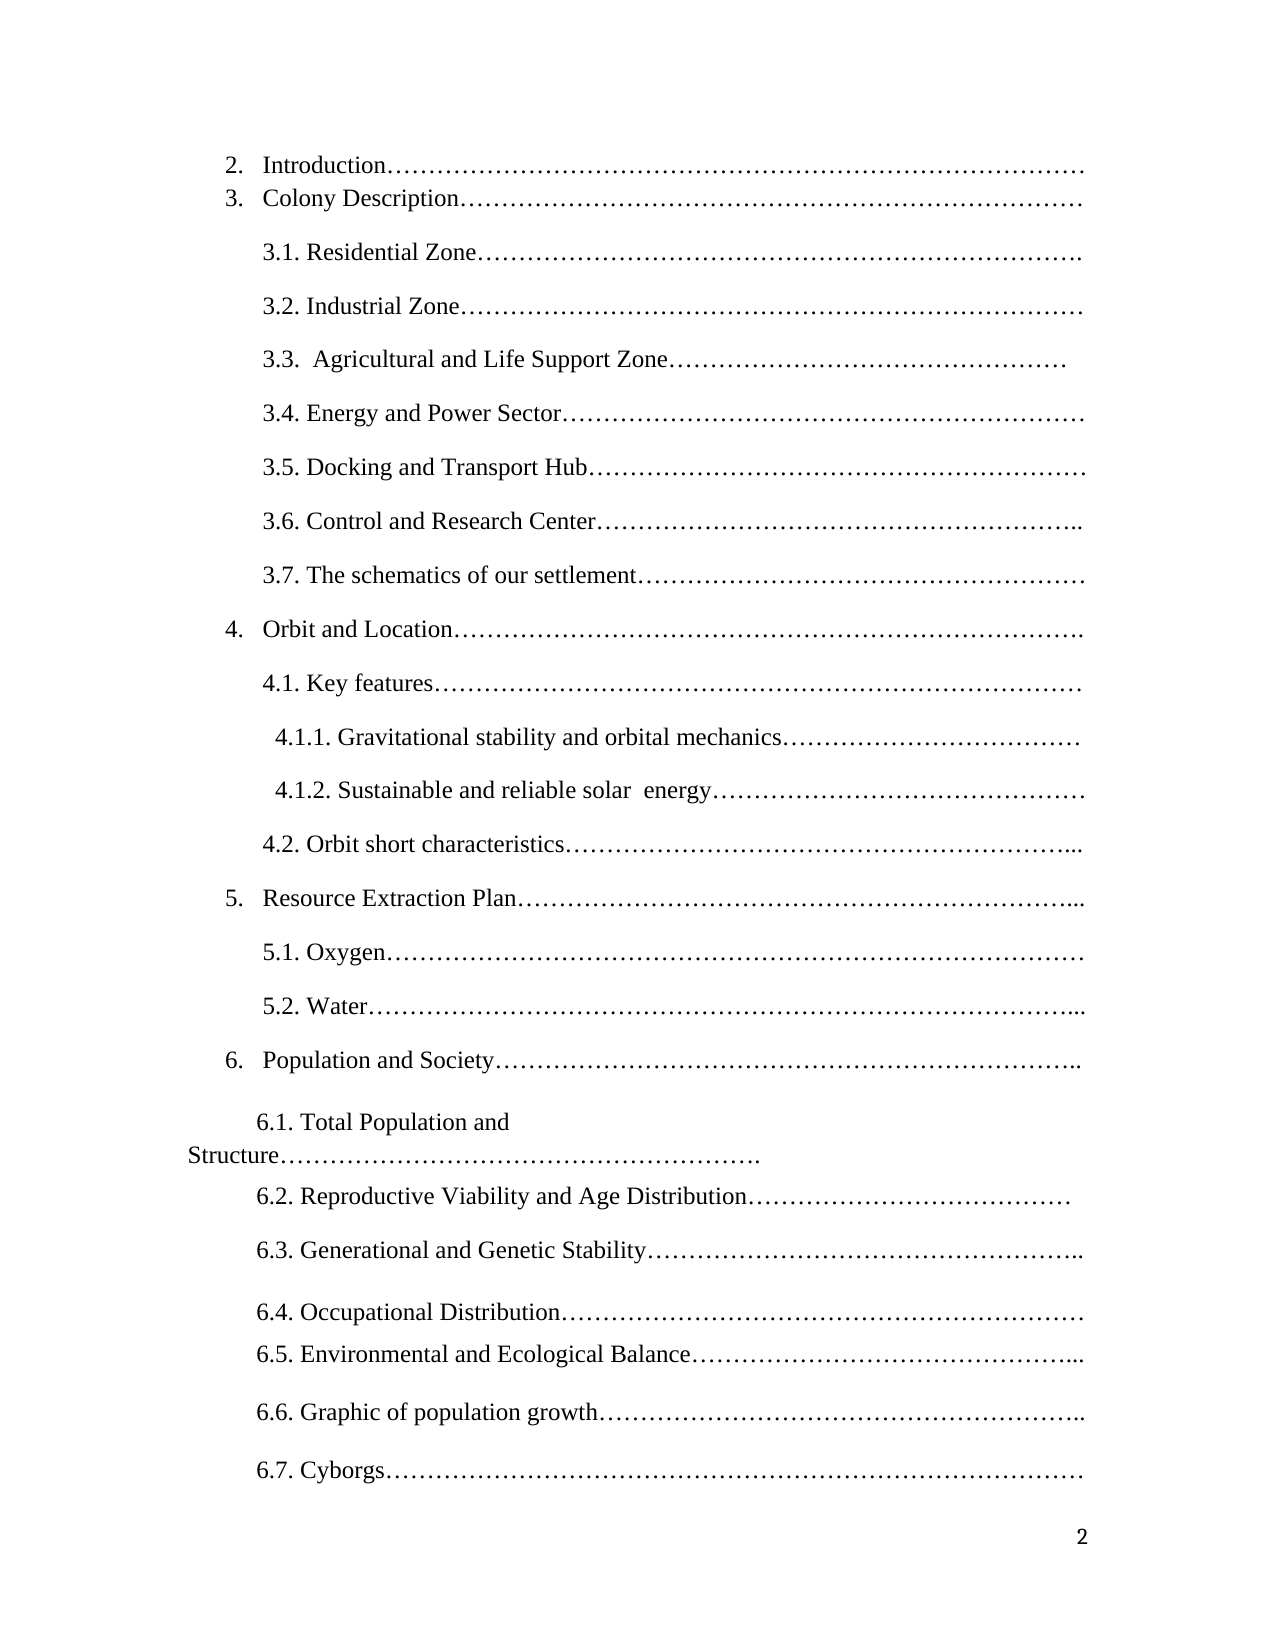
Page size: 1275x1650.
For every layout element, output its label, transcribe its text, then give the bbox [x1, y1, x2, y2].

text 6.7. Cyborgs………………………………………………………………………… [187, 1455, 1087, 1483]
text 4.1. Key features…………………………………………………………………… [262, 668, 1087, 696]
text 4.1.2. Sustainable and reliable solar energy……………………………………… [262, 775, 1087, 804]
text 3.7. The schematics of our settlement……………………………………………… [187, 560, 1087, 589]
text 4.2. Orbit short characteristics……………………………………………………... [262, 829, 1087, 858]
list Orbit and Location…………………………………………………………………. [225, 614, 1087, 643]
text 3.6. Control and Research Center………………………………………………….. [262, 506, 1087, 535]
subtitle 6.4. Occupational Distribution……………………………………………………… [187, 1297, 1087, 1326]
subtitle 6.1. Total Population and Structure…………………………………………………. [187, 1107, 1087, 1169]
text 6.3. Generational and Genetic Stability…………………………………………….. [187, 1235, 1087, 1264]
text 6.5. Environmental and Ecological Balance………………………………………... [187, 1339, 1087, 1367]
text 4.1.1. Gravitational stability and orbital mechanics……………………………… [262, 722, 1087, 750]
text 6.6. Graphic of population growth………………………………………………….. [187, 1397, 1087, 1425]
text 3.4. Energy and Power Sector……………………………………………………… [262, 398, 1087, 427]
text 3.5. Docking and Transport Hub…………………………………………………… [262, 452, 1087, 481]
text 5.2. Water…………………………………………………………………………... [187, 991, 1087, 1019]
list Population and Society…………………………………………………………….. [225, 1045, 1087, 1073]
text 5.1. Oxygen………………………………………………………………………… [187, 937, 1087, 966]
list Colony Description………………………………………………………………… [225, 183, 1087, 212]
list Introduction………………………………………………………………………… [225, 150, 1087, 179]
text 3.3. Agricultural and Life Support Zone………………………………………… [262, 344, 1087, 373]
text 6.2. Reproductive Viability and Age Distribution………………………………… [187, 1181, 1087, 1210]
text 3.2. Industrial Zone………………………………………………………………… [262, 291, 1087, 319]
text 3.1. Residential Zone………………………………………………………………. [262, 237, 1087, 266]
list Resource Extraction Plan…………………………………………………………... [225, 883, 1087, 912]
